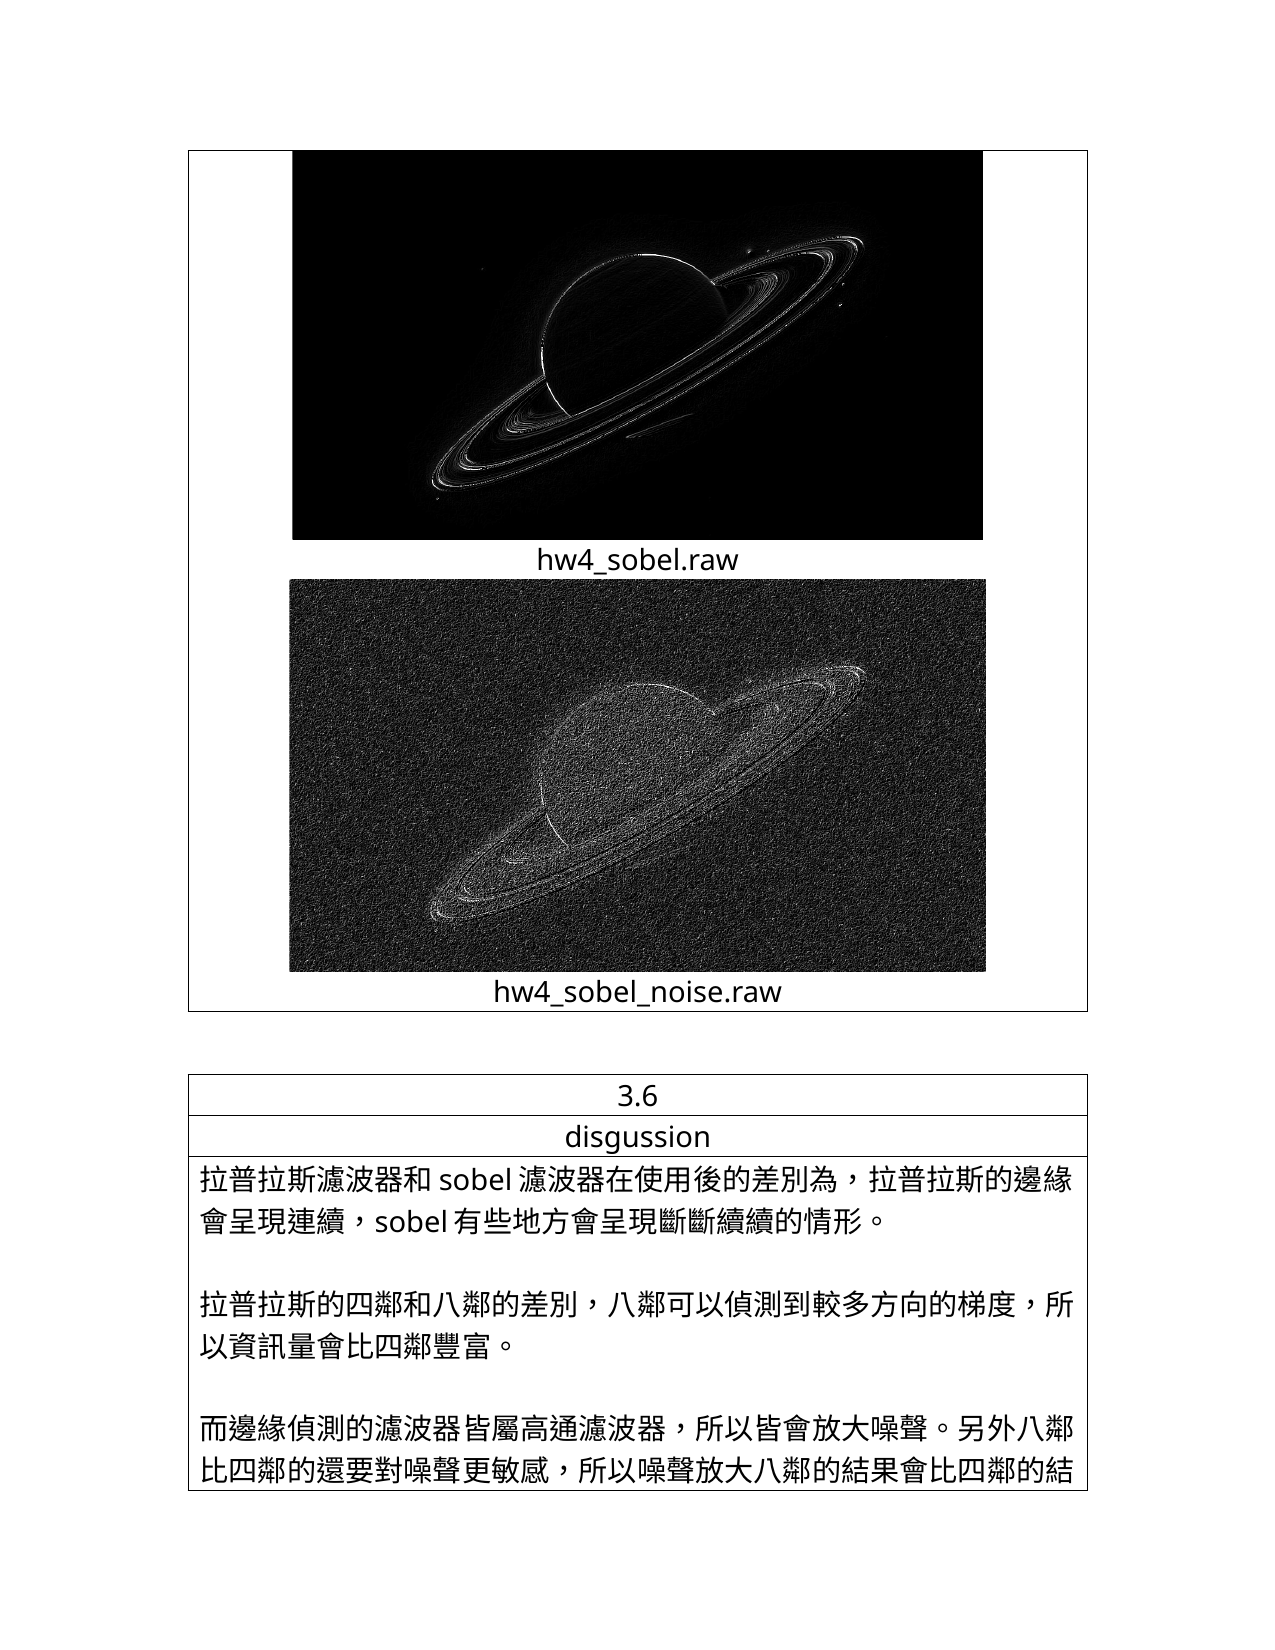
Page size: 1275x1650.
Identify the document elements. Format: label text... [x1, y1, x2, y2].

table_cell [189, 1157, 1087, 1490]
table_cell hw4_sobel.raw hw4_sobel_noise.raw [189, 151, 1087, 1011]
table_cell disgussion [189, 1116, 1087, 1156]
picture [289, 579, 986, 972]
table_header 3.6 [189, 1075, 1087, 1115]
picture [292, 151, 983, 540]
